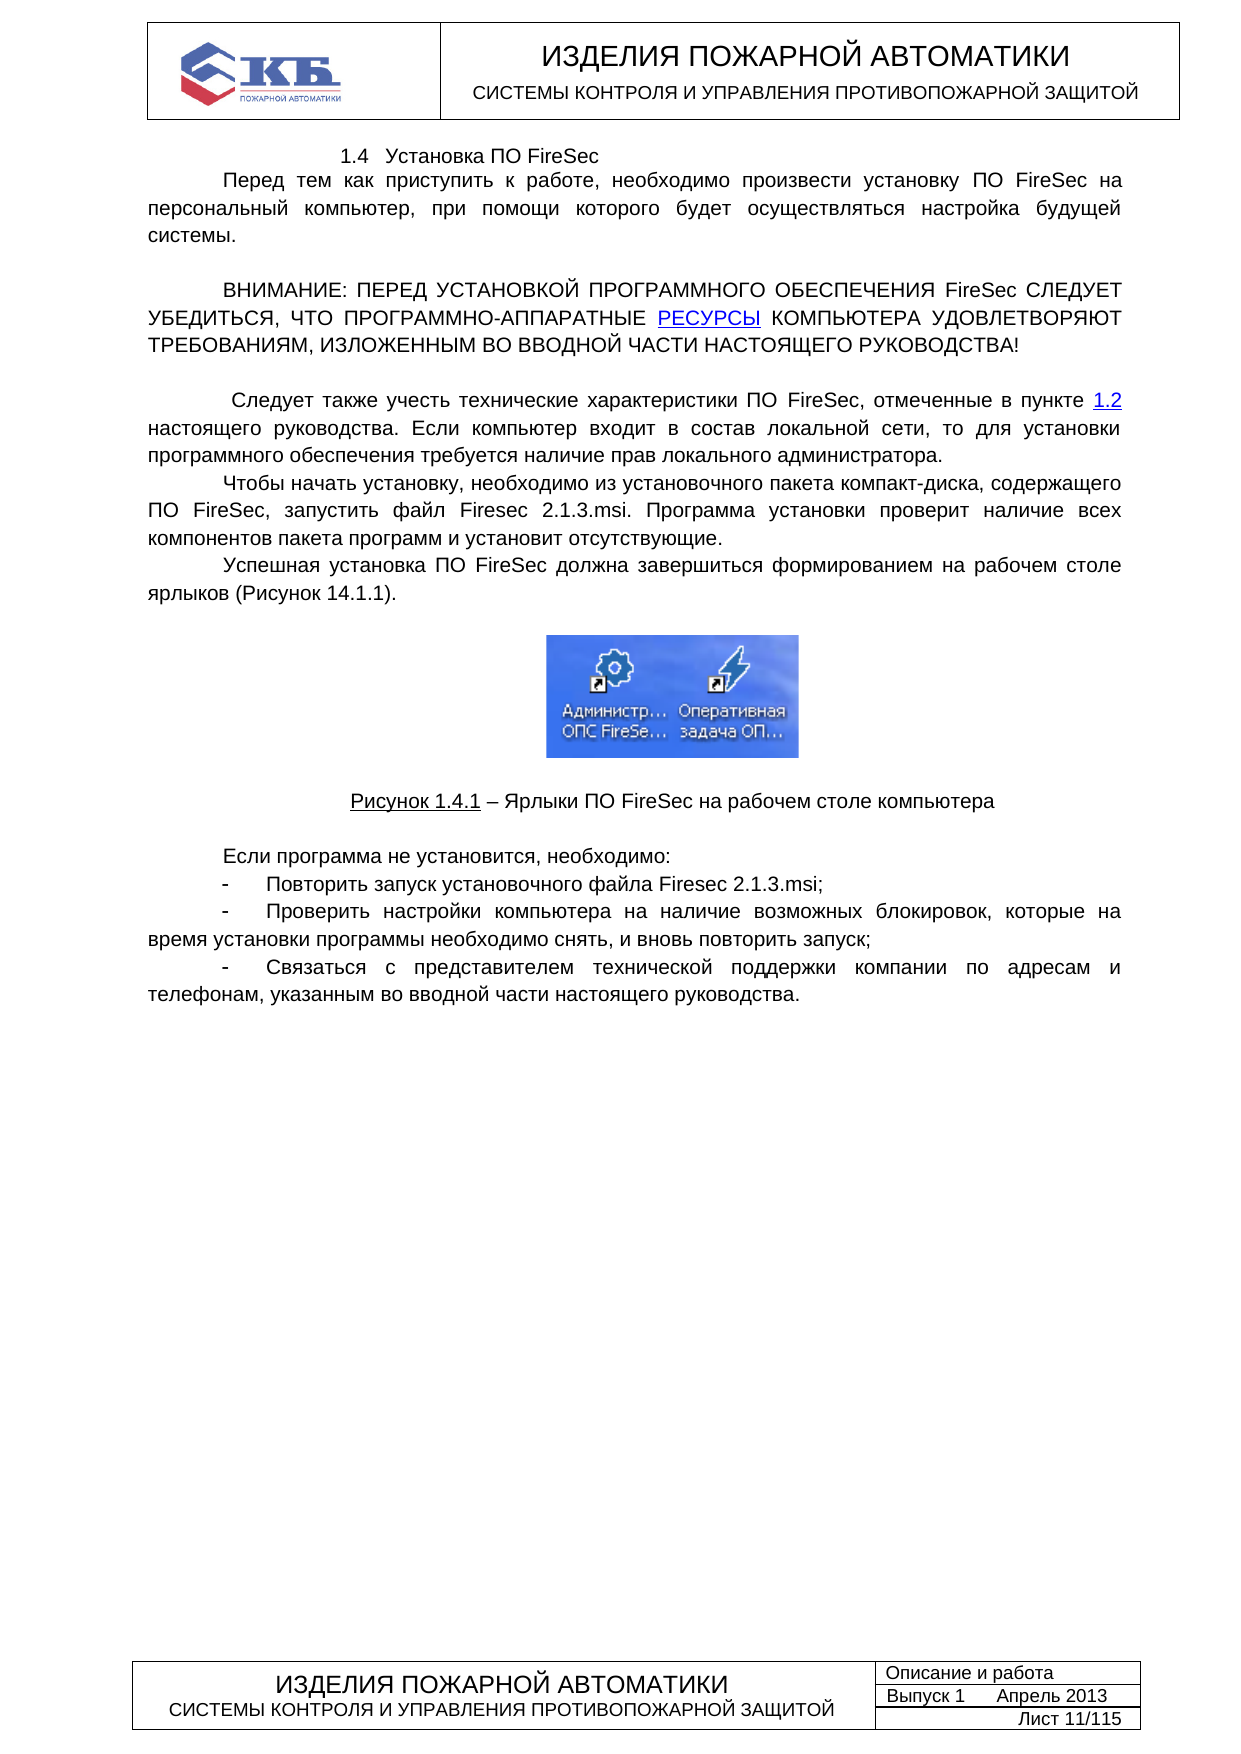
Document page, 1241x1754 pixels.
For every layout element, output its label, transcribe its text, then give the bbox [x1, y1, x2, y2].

list Чтобы начать установку, необходимо из установочного пакета компакт-диска, содержащего ПО FireSec, запустить файл Firesec 2.1.3.msi. Программа установки проверит наличие всех компонентов пакета программ и установит отсутствующие. [148, 471, 1122, 550]
list Рисунок 1.4.1 – Ярлыки ПО FireSec на рабочем столе компьютера [148, 789, 1122, 813]
list Перед тем как приступить к работе, необходимо произвести установку ПО FireSec на персональный компьютер, при помощи которого будет осуществляться настройка будущей системы. [148, 168, 1122, 247]
list Проверить настройки компьютера на наличие возможных блокировок, которые на время установки программы необходимо снять, и вновь повторить запуск; [148, 899, 1122, 951]
picture [177, 34, 354, 115]
list Если программа не установится, необходимо: [148, 844, 1122, 868]
list Повторить запуск установочного файла Firesec 2.1.3.msi; [148, 872, 1122, 896]
list Следует также учесть технические характеристики ПО FireSec, отмеченные в пункте 1.2 настоящего руководства. Если компьютер входит в состав локальной сети, то для установки программного обеспечения требуется наличие прав локального администратора. [148, 388, 1122, 467]
list Успешная установка ПО FireSec должна завершиться формированием на рабочем столе ярлыков (Рисунок 14.1.1). [148, 553, 1122, 605]
list ВНИМАНИЕ: ПЕРЕД УСТАНОВКОЙ ПРОГРАММНОГО ОБЕСПЕЧЕНИЯ FireSec СЛЕДУЕТ УБЕДИТЬСЯ, ЧТО ПРОГРАММНО-АППАРАТНЫЕ РЕСУРСЫ КОМПЬЮТЕРА УДОВЛЕТВОРЯЮТ ТРЕБОВАНИЯМ, ИЗЛОЖЕННЫМ ВО ВВОДНОЙ ЧАСТИ НАСТОЯЩЕГО РУКОВОДСТВА! [148, 278, 1122, 357]
list Установка ПО FireSec [340, 144, 1122, 168]
list Связаться с представителем технической поддержки компании по адресам и телефонам, указанным во вводной части настоящего руководства. [148, 954, 1122, 1006]
picture [546, 635, 799, 758]
